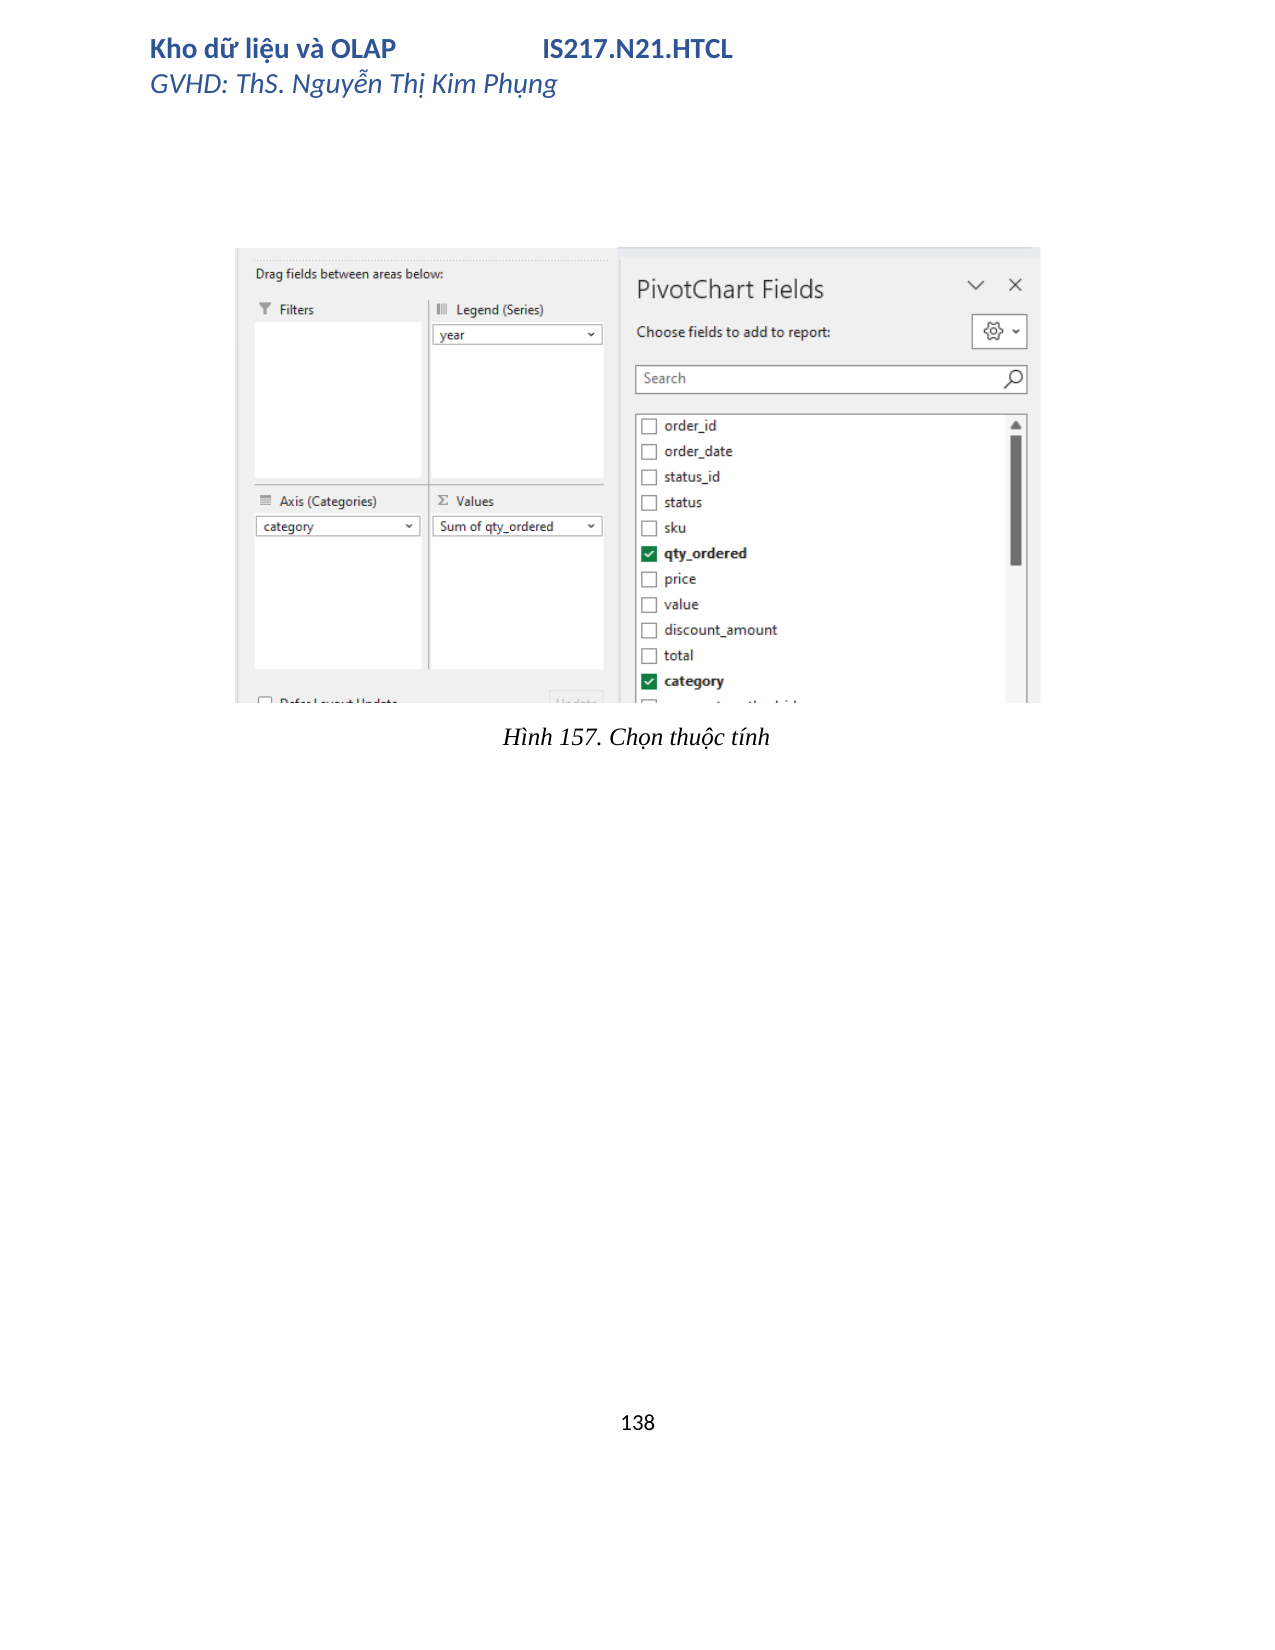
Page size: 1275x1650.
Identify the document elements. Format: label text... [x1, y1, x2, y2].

picture [234, 247, 1041, 703]
text Hình 157. Chọn thuộc tính [150, 722, 1125, 750]
